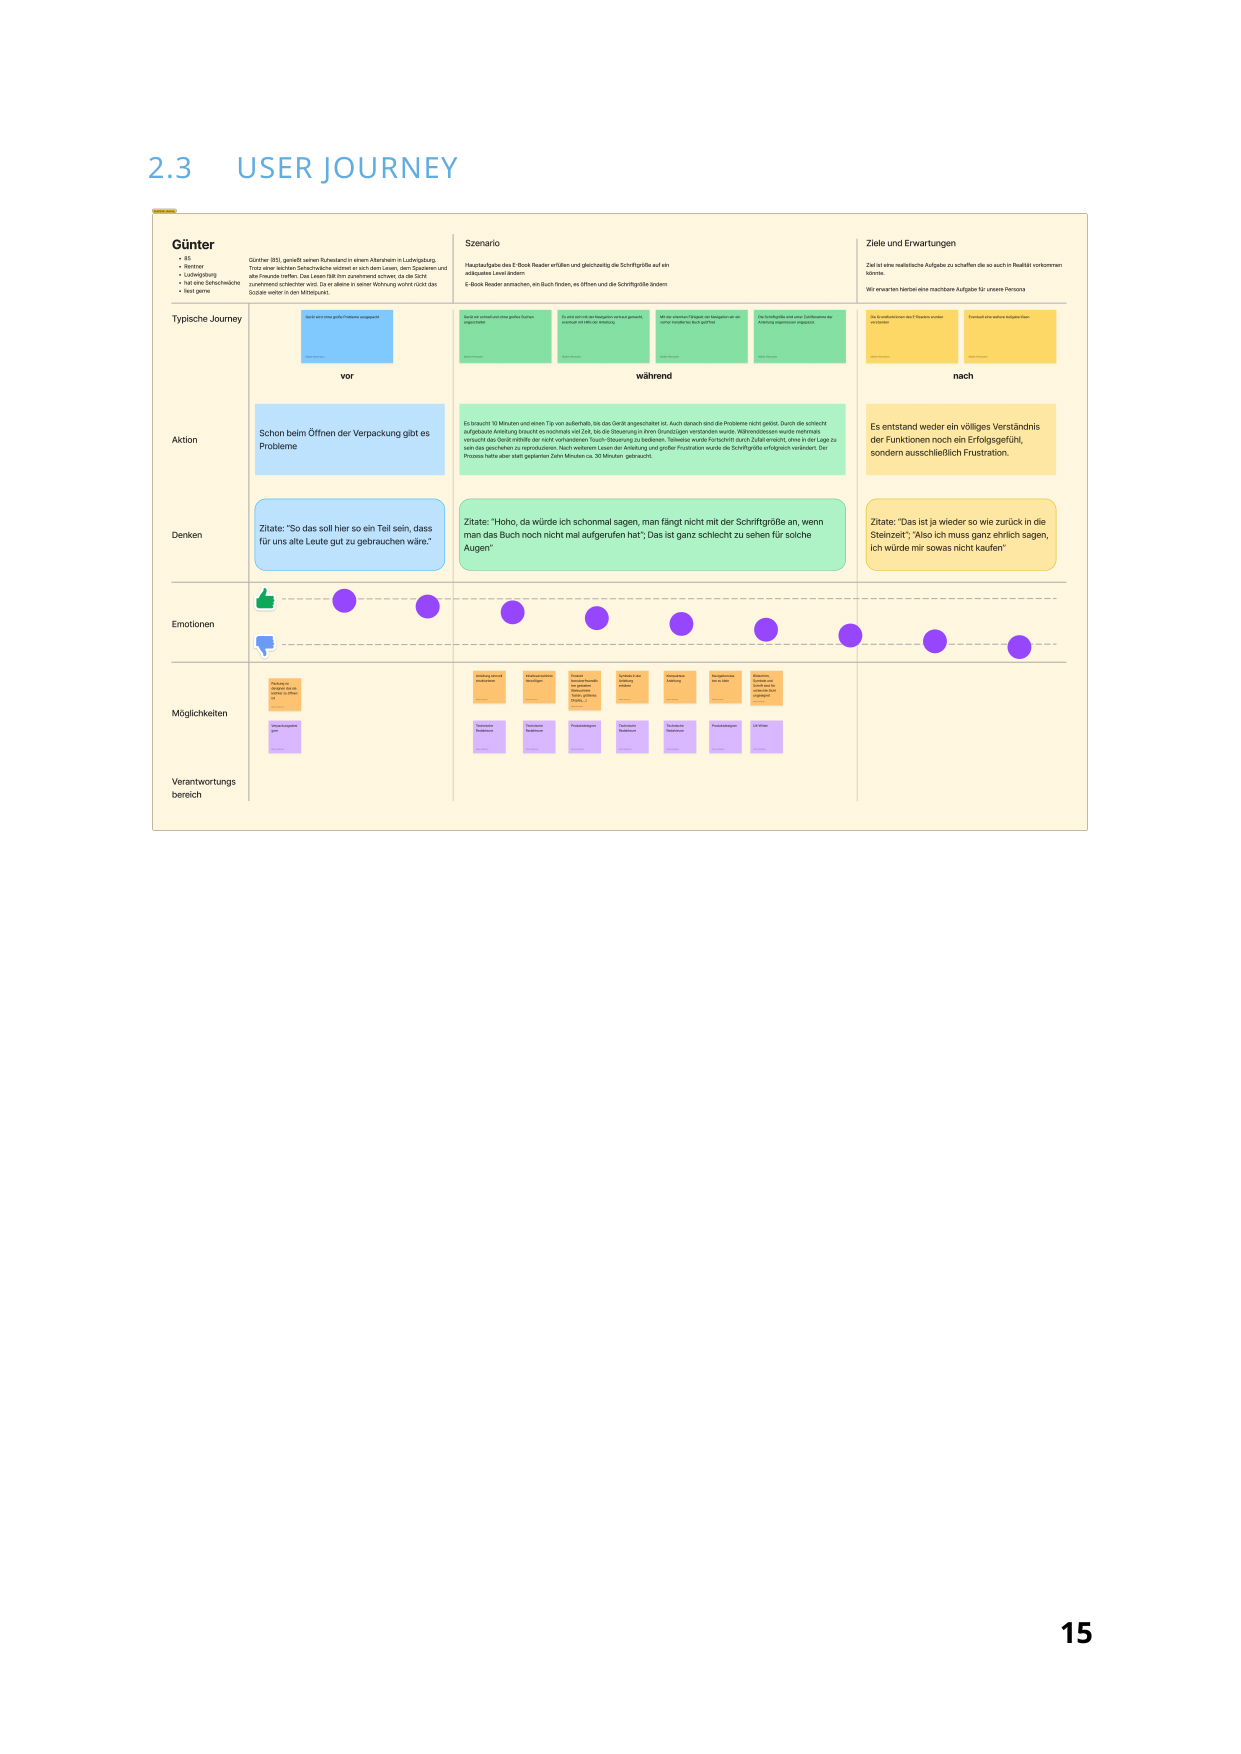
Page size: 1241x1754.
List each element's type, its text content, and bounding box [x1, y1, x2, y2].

picture [147, 208, 1093, 836]
text User journey [148, 148, 1093, 187]
